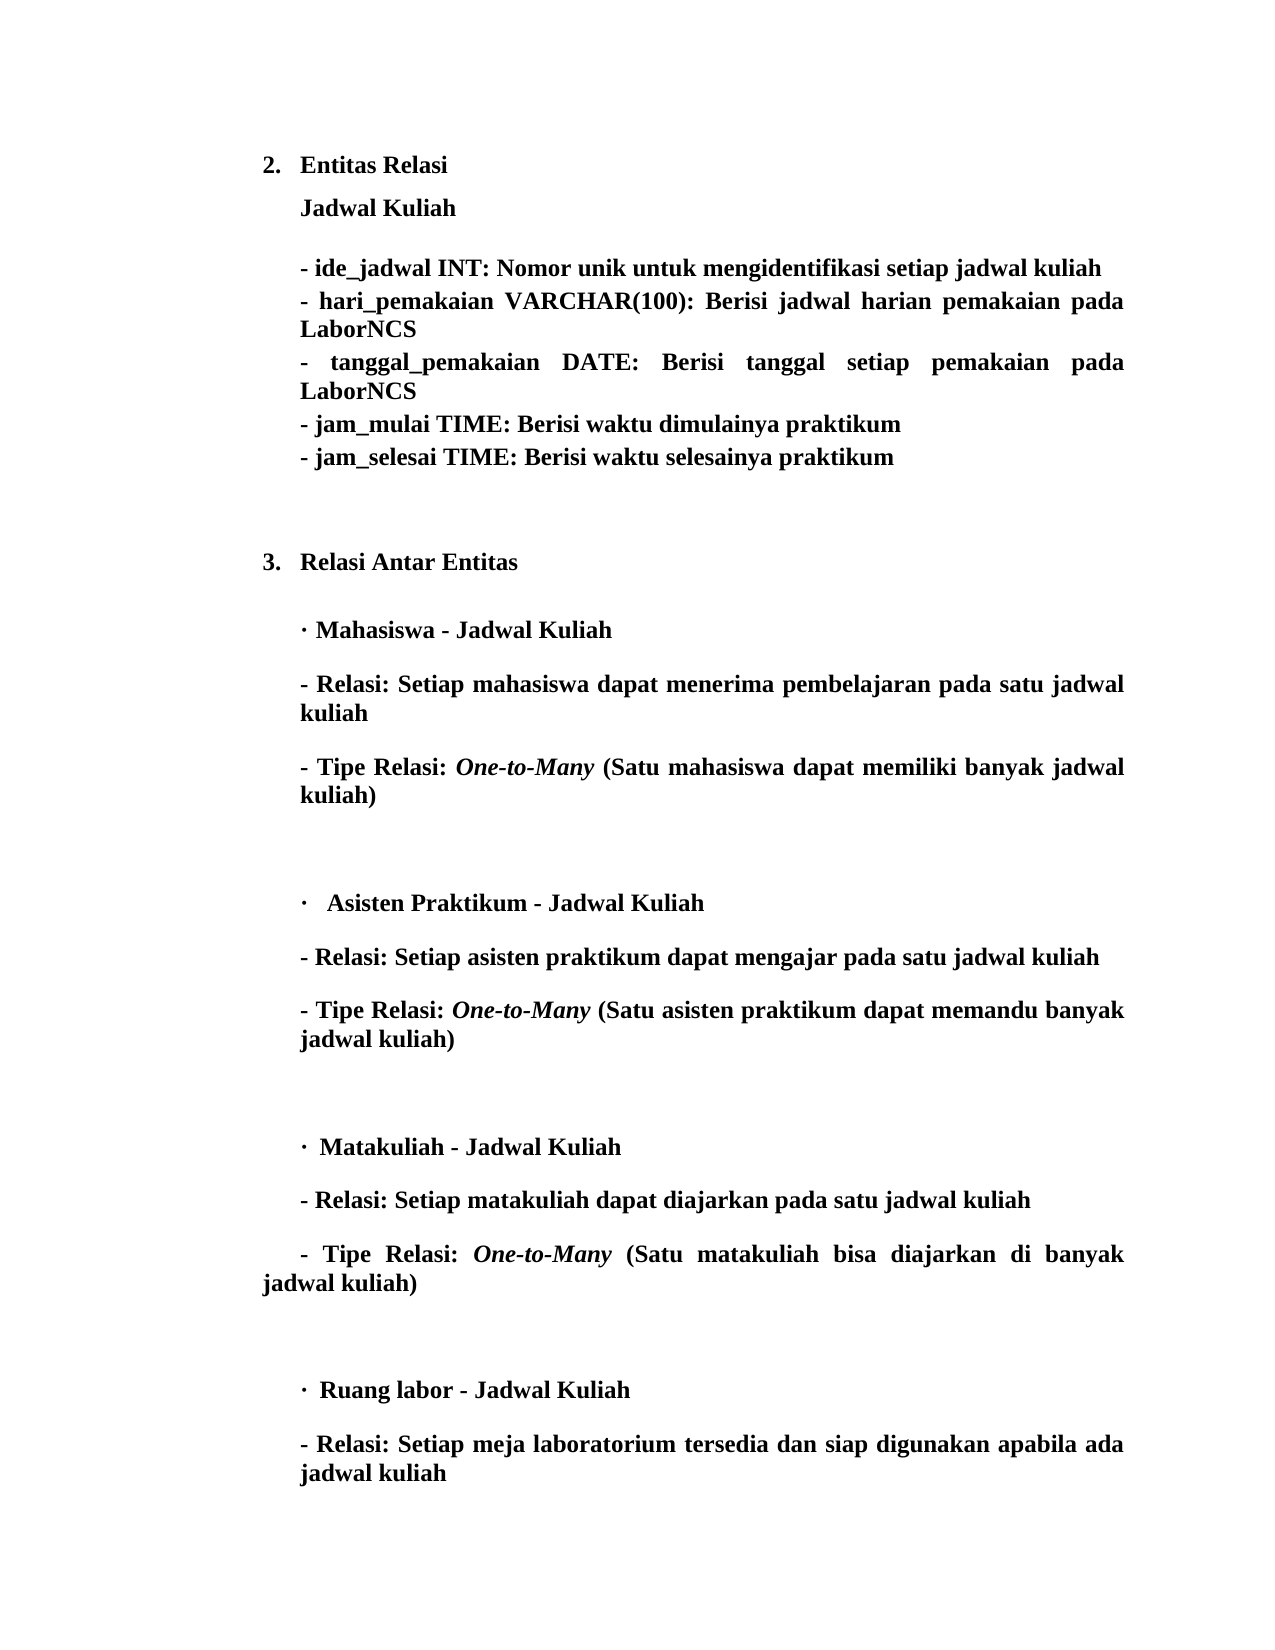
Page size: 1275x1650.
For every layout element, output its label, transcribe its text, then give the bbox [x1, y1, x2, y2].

list Relasi Antar Entitas [262, 547, 1125, 576]
list Jadwal Kuliah [300, 193, 1125, 222]
text - jam_mulai TIME: Berisi waktu dimulainya praktikum [300, 409, 1125, 438]
text · Ruang labor - Jadwal Kuliah [300, 1375, 1125, 1404]
text - Relasi: Setiap mahasiswa dapat menerima pembelajaran pada satu jadwal kuliah [300, 669, 1125, 727]
text · Matakuliah - Jadwal Kuliah [300, 1132, 1125, 1160]
text - Relasi: Setiap meja laboratorium tersedia dan siap digunakan apabila ada jadwal kuliah [300, 1429, 1125, 1487]
text · Mahasiswa - Jadwal Kuliah [300, 615, 1125, 644]
list Entitas Relasi [262, 150, 1125, 179]
text · Asisten Praktikum - Jadwal Kuliah [300, 888, 1125, 917]
text - hari_pemakaian VARCHAR(100): Berisi jadwal harian pemakaian pada LaborNCS [300, 286, 1125, 343]
text - ide_jadwal INT: Nomor unik untuk mengidentifikasi setiap jadwal kuliah [300, 253, 1125, 282]
text - Tipe Relasi: One-to-Many (Satu asisten praktikum dapat memandu banyak jadwal kuliah) [300, 995, 1125, 1053]
text - Tipe Relasi: One-to-Many (Satu mahasiswa dapat memiliki banyak jadwal kuliah) [300, 752, 1125, 809]
text - tanggal_pemakaian DATE: Berisi tanggal setiap pemakaian pada LaborNCS [300, 347, 1125, 405]
text - Relasi: Setiap asisten praktikum dapat mengajar pada satu jadwal kuliah [300, 942, 1125, 970]
text - jam_selesai TIME: Berisi waktu selesainya praktikum [300, 442, 1125, 471]
text - Relasi: Setiap matakuliah dapat diajarkan pada satu jadwal kuliah [300, 1185, 1125, 1214]
text - Tipe Relasi: One-to-Many (Satu matakuliah bisa diajarkan di banyak jadwal kuliah) [262, 1239, 1125, 1297]
